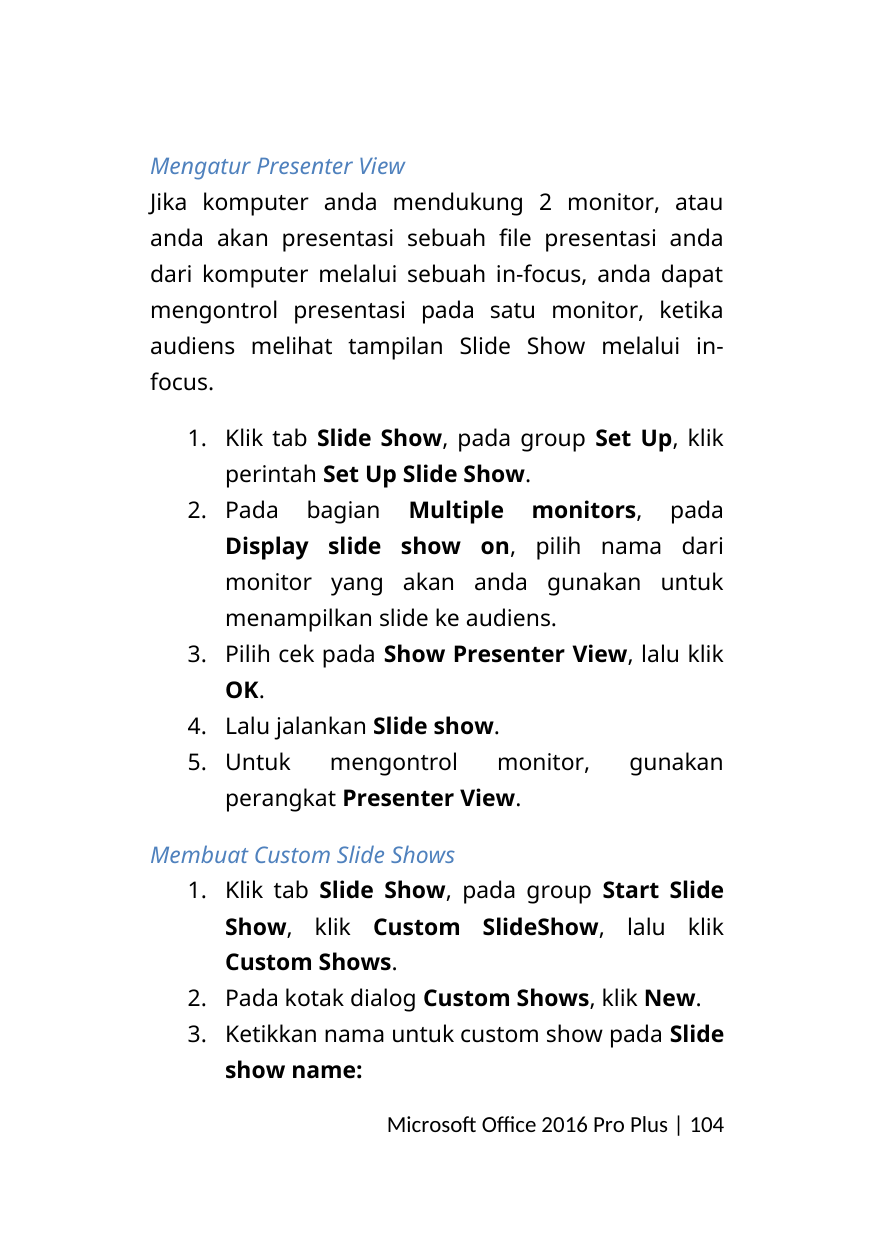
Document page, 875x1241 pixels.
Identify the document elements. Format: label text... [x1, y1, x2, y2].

list Pada bagian Multiple monitors, pada Display slide show on, pilih nama dari monitor yang akan anda gunakan untuk menampilkan slide ke audiens. [187, 494, 724, 633]
list Pada kotak dialog Custom Shows, klik New. [187, 982, 724, 1013]
list Klik tab Slide Show, pada group Start Slide Show, klik Custom SlideShow, lalu klik Custom Shows. [187, 874, 724, 978]
list Pilih cek pada Show Presenter View, lalu klik OK. [187, 638, 724, 705]
list Ketikkan nama untuk custom show pada Slide show name: [187, 1018, 724, 1085]
text Mengatur Presenter View [150, 150, 724, 181]
text Jika komputer anda mendukung 2 monitor, atau anda akan presentasi sebuah file presentasi anda dari komputer melalui sebuah in-focus, anda dapat mengontrol presentasi pada satu monitor, ketika audiens melihat tampilan Slide Show melalui in-focus. [150, 186, 724, 397]
list Untuk mengontrol monitor, gunakan perangkat Presenter View. [187, 746, 724, 813]
list Klik tab Slide Show, pada group Set Up, klik perintah Set Up Slide Show. [187, 422, 724, 489]
text Membuat Custom Slide Shows [150, 838, 724, 870]
list Lalu jalankan Slide show. [187, 710, 724, 741]
